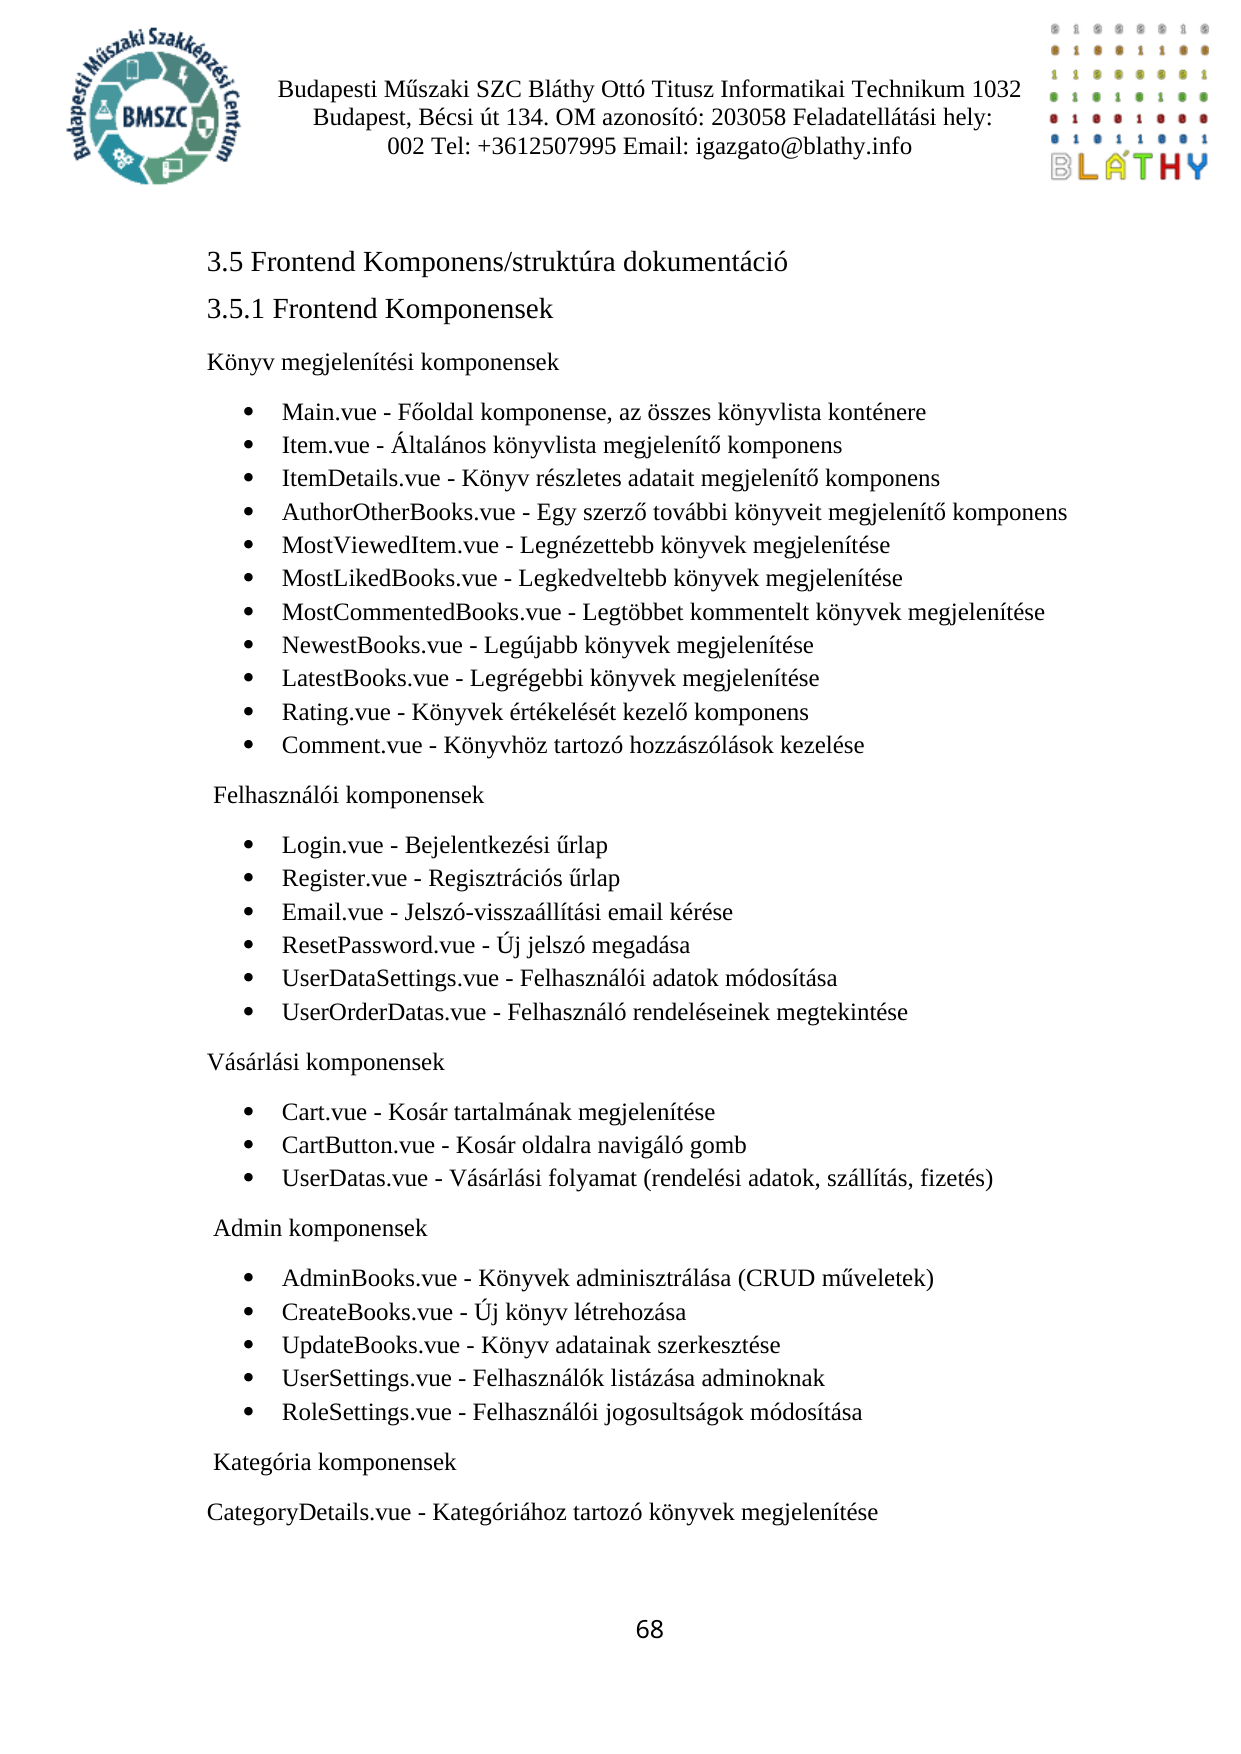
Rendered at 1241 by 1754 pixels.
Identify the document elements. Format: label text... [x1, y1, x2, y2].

picture [1045, 20, 1219, 187]
text Admin komponensek [207, 1213, 1093, 1242]
subtitle 3.5 Frontend Komponens/struktúra dokumentáció [207, 244, 1093, 278]
list MostViewedItem.vue - Legnézettebb könyvek megjelenítése [244, 530, 1093, 559]
text Felhasználói komponensek [207, 780, 1093, 809]
list Item.vue - Általános könyvlista megjelenítő komponens [244, 430, 1093, 459]
list UserSettings.vue - Felhasználók listázása adminoknak [244, 1363, 1093, 1392]
list UpdateBooks.vue - Könyv adatainak szerkesztése [244, 1330, 1093, 1359]
text CategoryDetails.vue - Kategóriához tartozó könyvek megjelenítése [207, 1497, 1093, 1526]
list UserDataSettings.vue - Felhasználói adatok módosítása [244, 963, 1093, 992]
list ItemDetails.vue - Könyv részletes adatait megjelenítő komponens [244, 463, 1093, 492]
list MostLikedBooks.vue - Legkedveltebb könyvek megjelenítése [244, 563, 1093, 592]
text 3.5.1 Frontend Komponensek [207, 291, 1093, 325]
list Cart.vue - Kosár tartalmának megjelenítése [244, 1097, 1093, 1126]
list NewestBooks.vue - Legújabb könyvek megjelenítése [244, 630, 1093, 659]
list Main.vue - Főoldal komponense, az összes könyvlista konténere [244, 397, 1093, 426]
picture [36, 7, 279, 210]
list AdminBooks.vue - Könyvek adminisztrálása (CRUD műveletek) [244, 1263, 1093, 1292]
list AuthorOtherBooks.vue - Egy szerző további könyveit megjelenítő komponens [244, 497, 1093, 526]
list Login.vue - Bejelentkezési űrlap [244, 830, 1093, 859]
list Email.vue - Jelszó-visszaállítási email kérése [244, 897, 1093, 926]
list MostCommentedBooks.vue - Legtöbbet kommentelt könyvek megjelenítése [244, 597, 1093, 626]
list UserOrderDatas.vue - Felhasználó rendeléseinek megtekintése [244, 997, 1093, 1026]
list Register.vue - Regisztrációs űrlap [244, 863, 1093, 892]
text Könyv megjelenítési komponensek [207, 347, 1093, 376]
text Kategória komponensek [207, 1447, 1093, 1476]
list LatestBooks.vue - Legrégebbi könyvek megjelenítése [244, 663, 1093, 692]
list RoleSettings.vue - Felhasználói jogosultságok módosítása [244, 1397, 1093, 1426]
list CartButton.vue - Kosár oldalra navigáló gomb [244, 1130, 1093, 1159]
list UserDatas.vue - Vásárlási folyamat (rendelési adatok, szállítás, fizetés) [244, 1163, 1093, 1192]
text Vásárlási komponensek [207, 1047, 1093, 1076]
list CreateBooks.vue - Új könyv létrehozása [244, 1297, 1093, 1326]
list Comment.vue - Könyvhöz tartozó hozzászólások kezelése [244, 730, 1093, 759]
list Rating.vue - Könyvek értékelését kezelő komponens [244, 697, 1093, 726]
list ResetPassword.vue - Új jelszó megadása [244, 930, 1093, 959]
